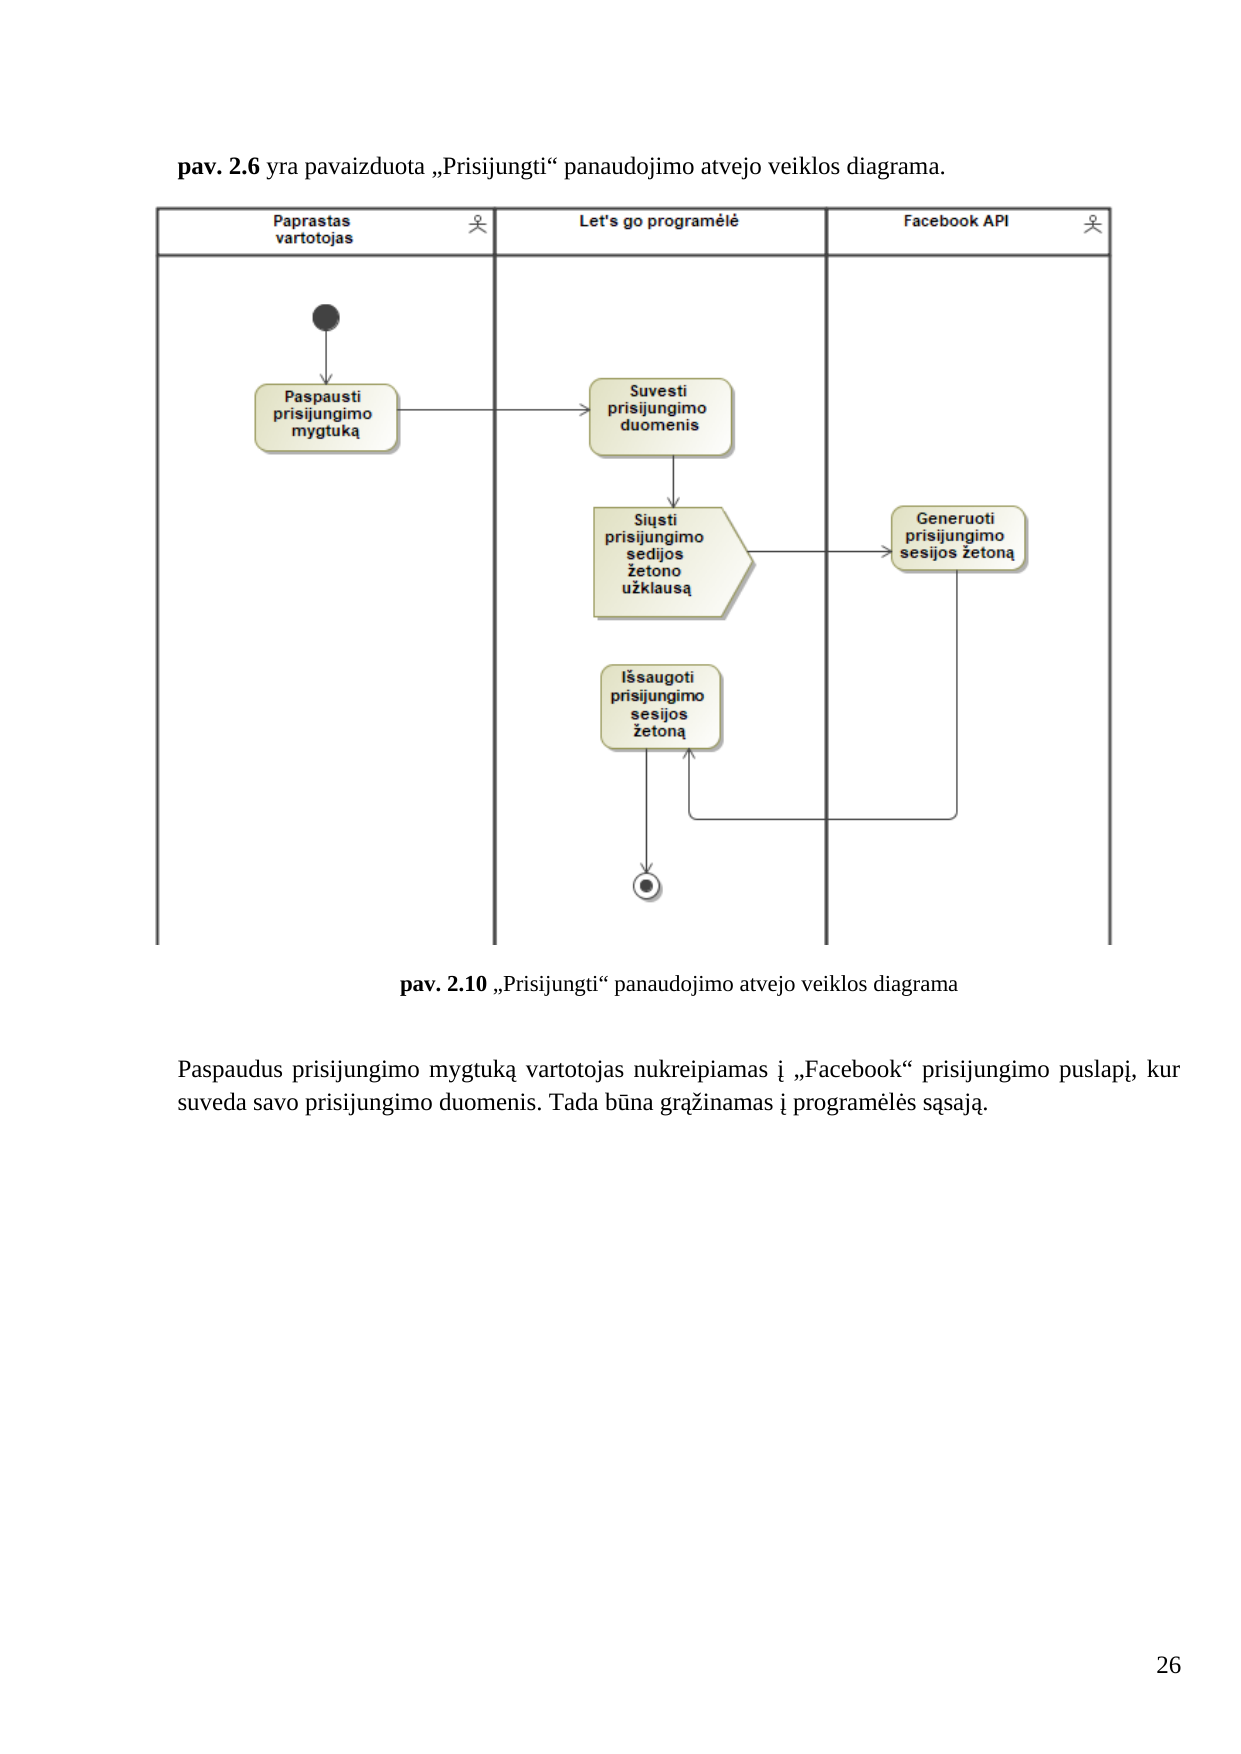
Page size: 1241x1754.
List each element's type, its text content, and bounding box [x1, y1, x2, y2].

picture [130, 184, 1135, 945]
text pav. 2.6 yra pavaizduota „Prisijungti“ panaudojimo atvejo veiklos diagrama. [177, 151, 1181, 180]
text Paspaudus prisijungimo mygtuką vartotojas nukreipiamas į „Facebook“ prisijungimo puslapį, kur suveda savo prisijungimo duomenis. Tada būna grąžinamas į programėlės sąsają. [177, 1054, 1181, 1116]
